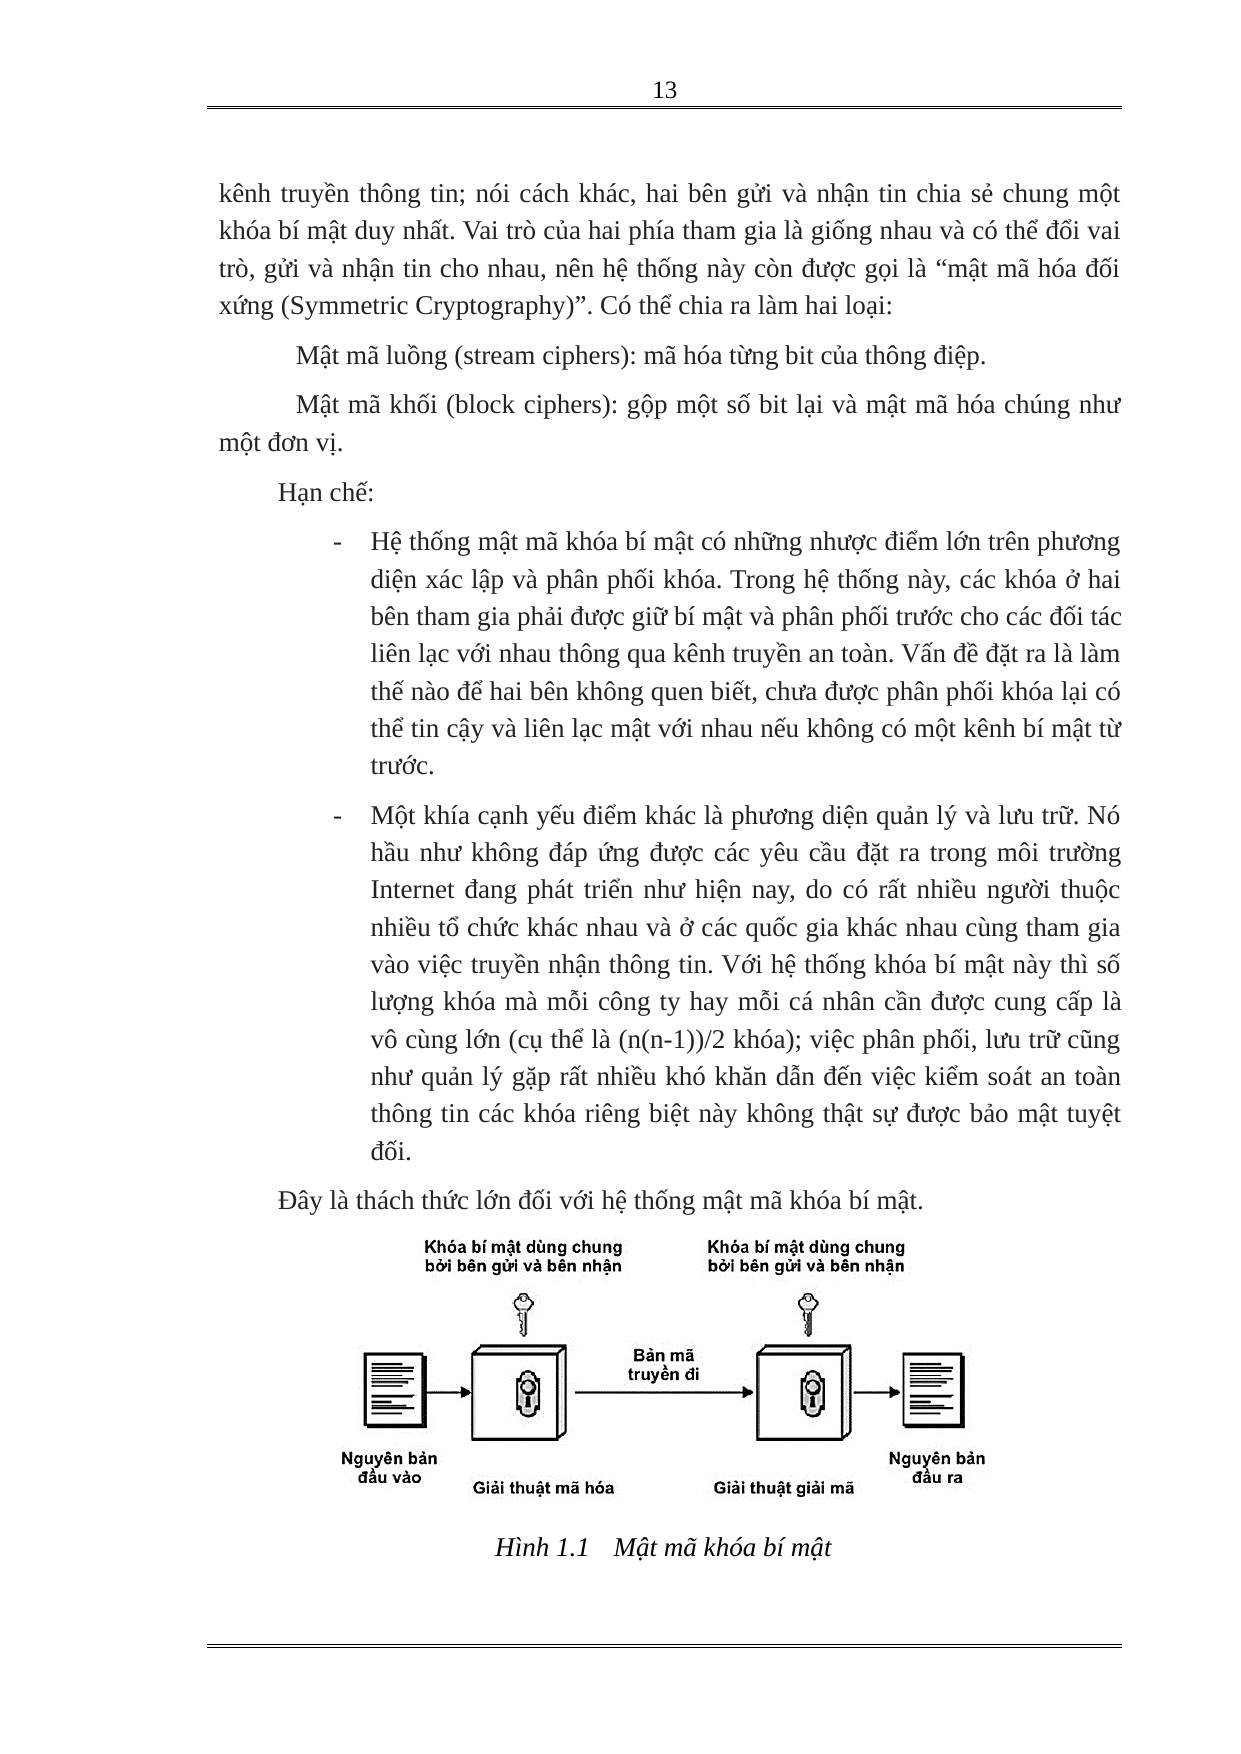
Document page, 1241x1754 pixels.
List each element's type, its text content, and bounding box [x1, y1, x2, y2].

list Hệ thống mật mã khóa bí mật có những nhược điểm lớn trên phương diện xác lập và phân phối khóa. Trong hệ thống này, các khóa ở hai bên tham gia phải được giữ bí mật và phân phối trước cho các đối tác liên lạc với nhau thông qua kênh truyền an toàn. Vấn đề đặt ra là làm thế nào để hai bên không quen biết, chưa được phân phối khóa lại có thể tin cậy và liên lạc mật với nhau nếu không có một kênh bí mật từ trước. [333, 526, 1122, 780]
text Hạn chế: [218, 476, 1122, 507]
text Mật mã khóa bí mật [207, 1531, 1122, 1562]
text Mật mã luồng (stream ciphers): mã hóa từng bit của thông điệp. [218, 339, 1122, 370]
picture [339, 1234, 989, 1499]
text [218, 177, 1122, 320]
list Một khía cạnh yếu điểm khác là phương diện quản lý và lưu trữ. Nó hầu như không đáp ứng được các yêu cầu đặt ra trong môi trường Internet đang phát triển như hiện nay, do có rất nhiều người thuộc nhiều tổ chức khác nhau và ở các quốc gia khác nhau cùng tham gia vào việc truyền nhận thông tin. Với hệ thống khóa bí mật này thì số lượng khóa mà mỗi công ty hay mỗi cá nhân cần được cung cấp là vô cùng lớn (cụ thể là (n(n-1))/2 khóa); việc phân phối, lưu trữ cũng như quản lý gặp rất nhiều khó khăn dẫn đến việc kiểm soát an toàn thông tin các khóa riêng biệt này không thật sự được bảo mật tuyệt đối. [333, 799, 1122, 1166]
text Mật mã khối (block ciphers): gộp một số bit lại và mật mã hóa chúng như một đơn vị. [218, 389, 1122, 457]
text Đây là thách thức lớn đối với hệ thống mật mã khóa bí mật. [218, 1184, 1122, 1216]
